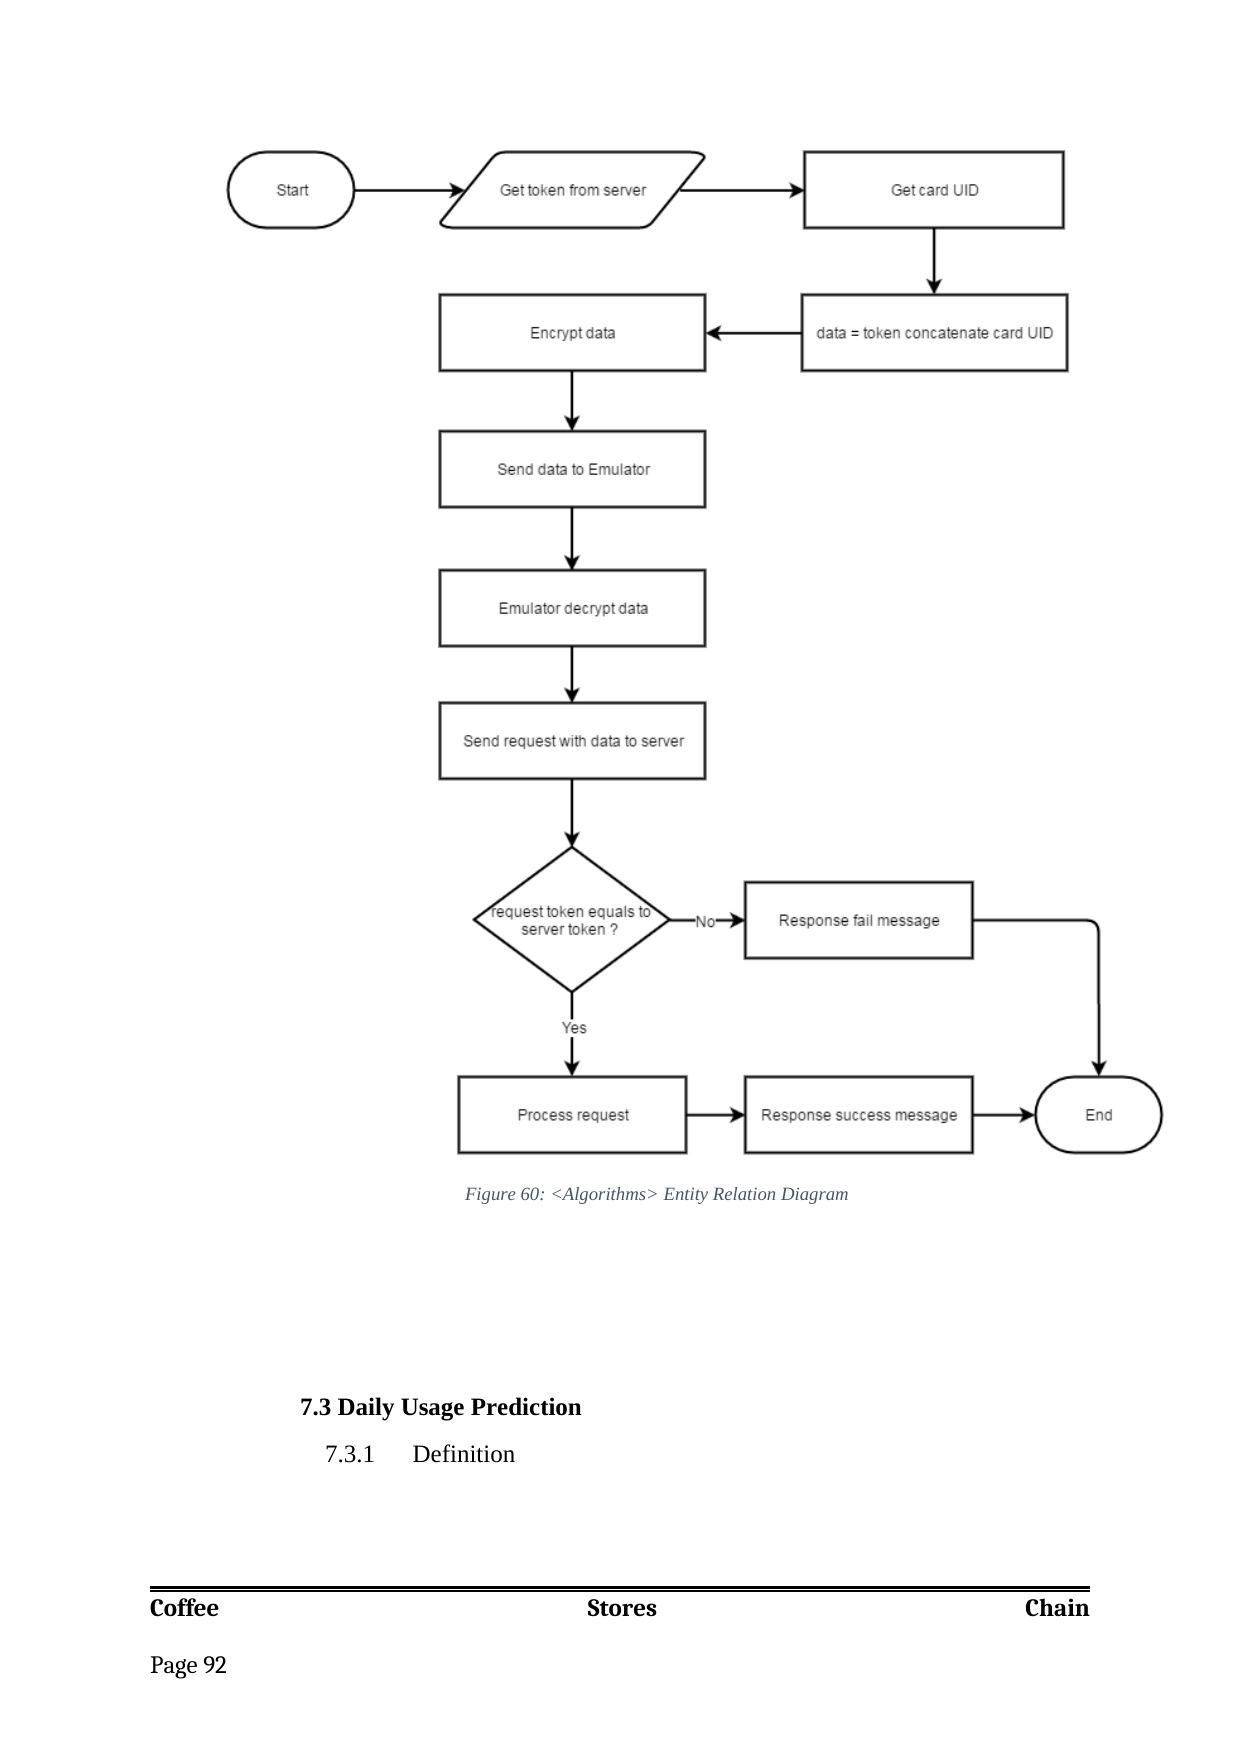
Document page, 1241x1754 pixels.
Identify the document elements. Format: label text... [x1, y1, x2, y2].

text Figure 60: <Algorithms> Entity Relation Diagram [225, 1183, 1090, 1204]
text 7.3 Daily Usage Prediction [300, 1392, 1090, 1421]
list Definition [375, 1439, 1090, 1468]
picture [225, 150, 1165, 1156]
